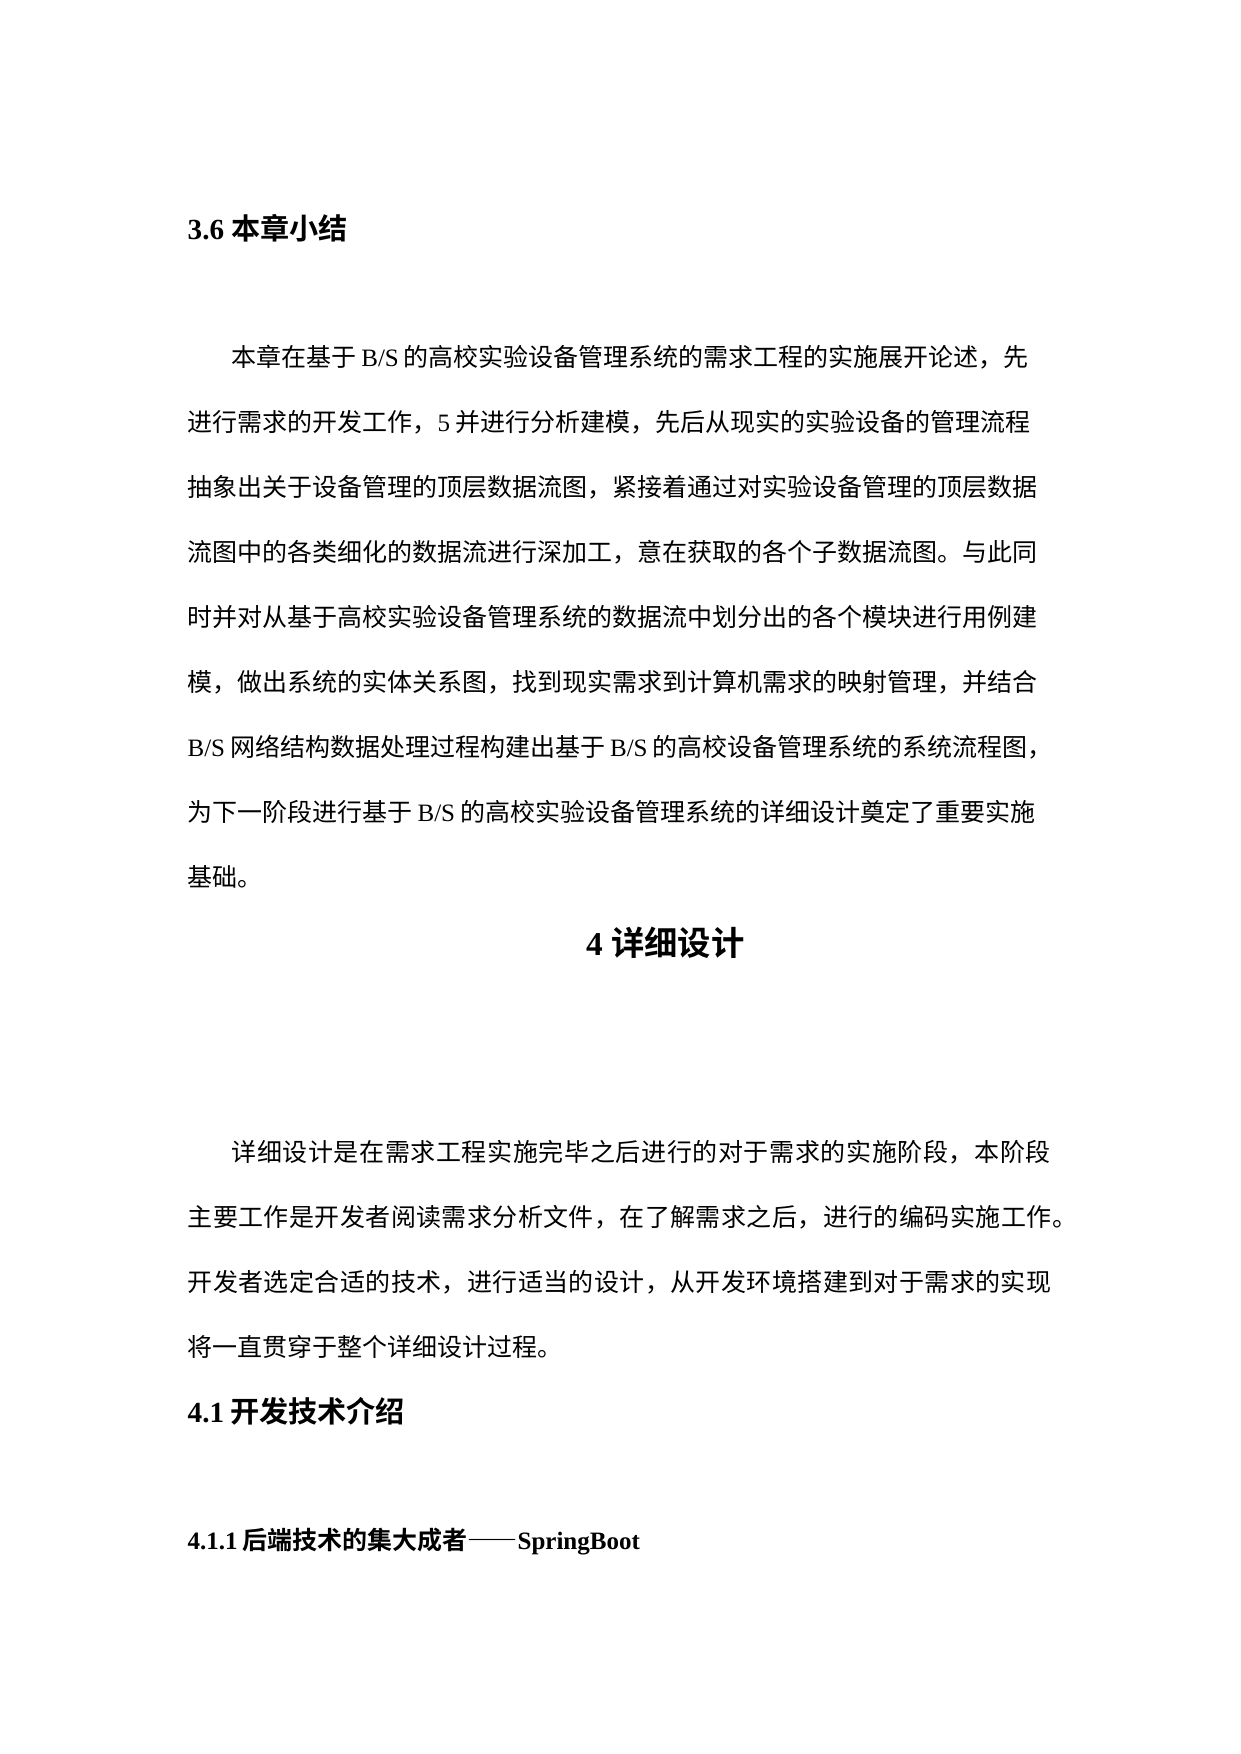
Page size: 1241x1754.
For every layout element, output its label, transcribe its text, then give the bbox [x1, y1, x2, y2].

text 4 详细设计 [187, 908, 1053, 973]
text 本章在基于B/S的高校实验设备管理系统的需求工程的实施展开论述，先进行需求的开发工作，5并进行分析建模，先后从现实的实验设备的管理流程抽象出关于设备管理的顶层数据流图，紧接着通过对实验设备管理的顶层数据流图中的各类细化的数据流进行深加工，意在获取的各个子数据流图。与此同时并对从基于高校实验设备管理系统的数据流中划分出的各个模块进行用例建模，做出系统的实体关系图，找到现实需求到计算机需求的映射管理，并结合B/S网络结构数据处理过程构建出基于B/S的高校设备管理系统的系统流程图，为下一阶段进行基于B/S的高校实验设备管理系统的详细设计奠定了重要实施基础。 [187, 323, 1053, 908]
text 详细设计是在需求工程实施完毕之后进行的对于需求的实施阶段，本阶段主要工作是开发者阅读需求分析文件，在了解需求之后，进行的编码实施工作。开发者选定合适的技术，进行适当的设计，从开发环境搭建到对于需求的实现将一直贯穿于整个详细设计过程。 [187, 1118, 1053, 1378]
text 3.6 本章小结 [187, 194, 1053, 259]
text 4.1.1后端技术的集大成者——SpringBoot [187, 1506, 1053, 1571]
text 4.1开发技术介绍 [187, 1378, 1053, 1443]
